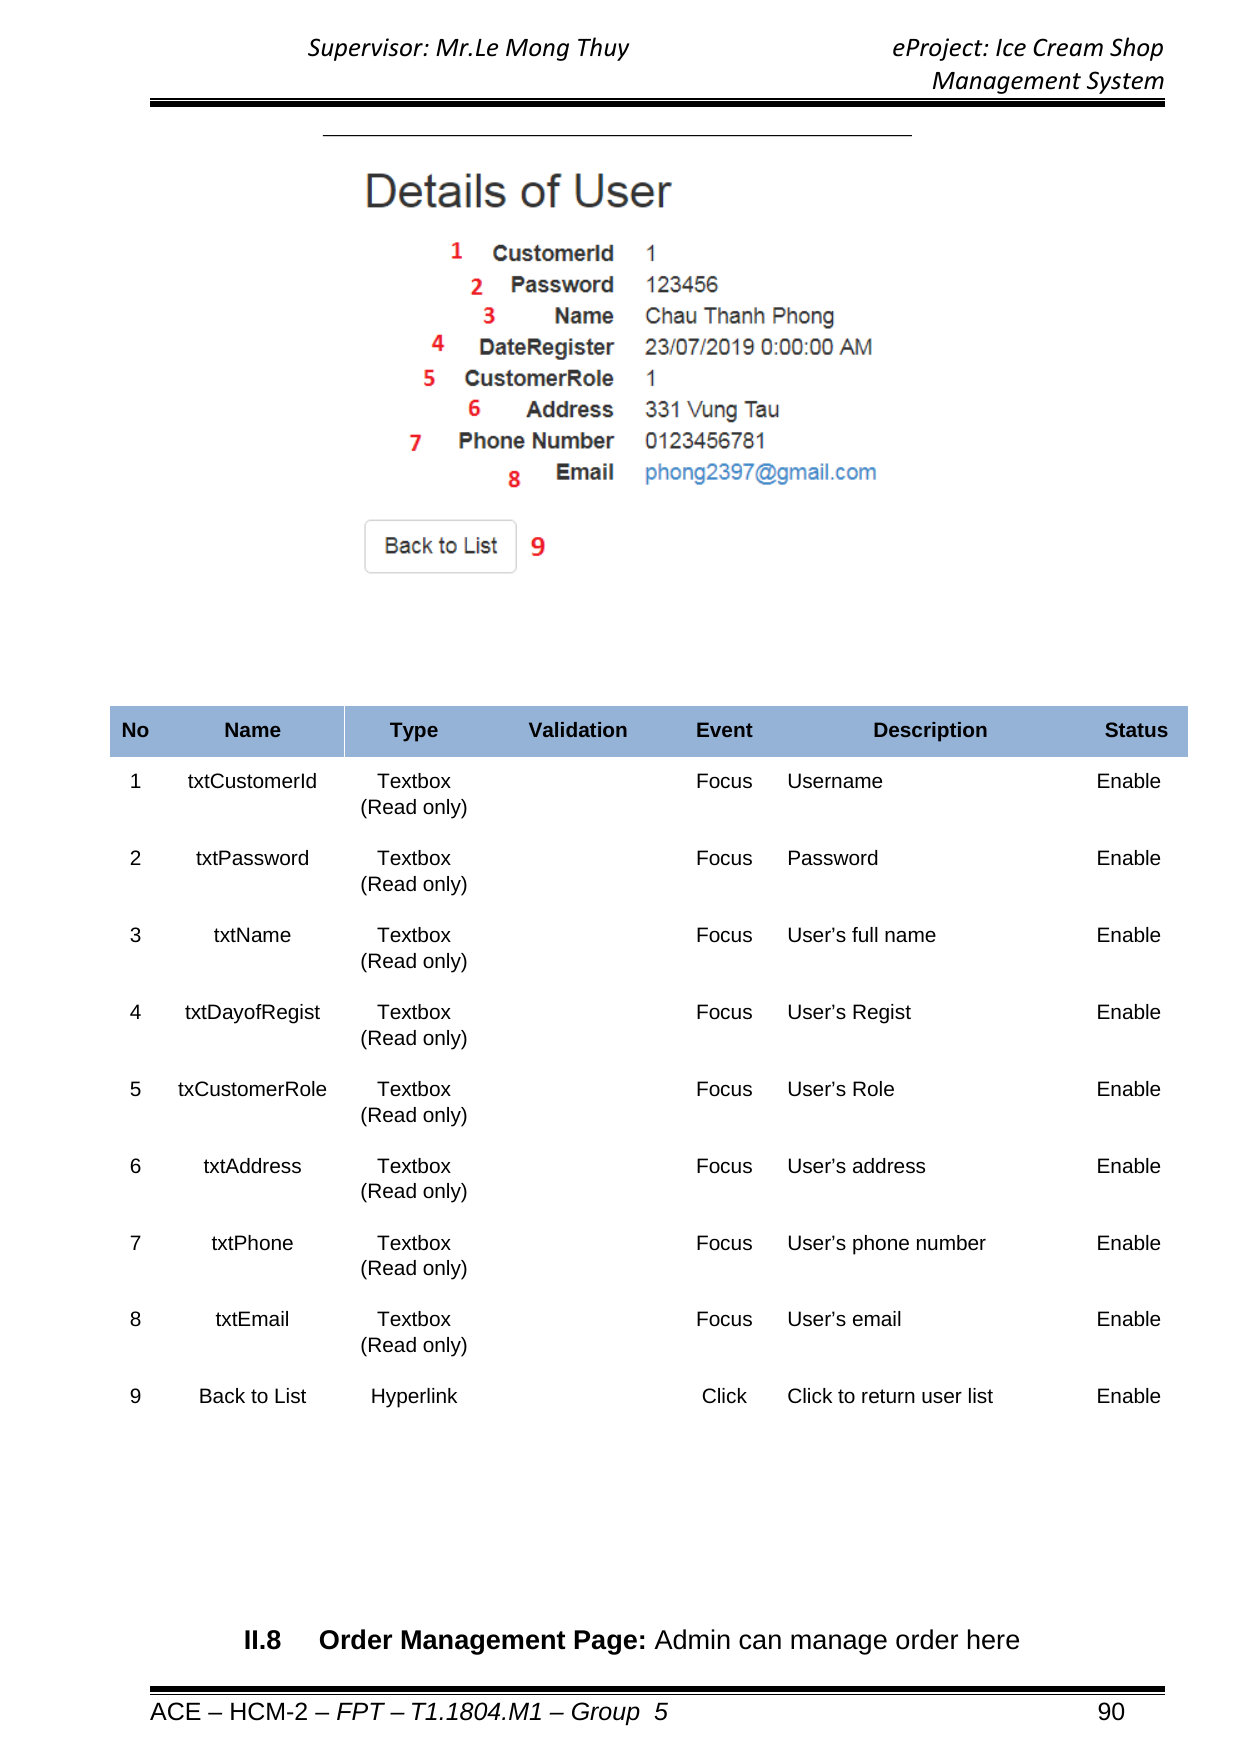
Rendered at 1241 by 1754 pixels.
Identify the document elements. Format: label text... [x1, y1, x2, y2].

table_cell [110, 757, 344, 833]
list Order Management Page: Admin can manage order here [244, 1624, 1165, 1656]
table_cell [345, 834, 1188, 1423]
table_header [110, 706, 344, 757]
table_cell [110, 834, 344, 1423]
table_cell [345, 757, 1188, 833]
picture [322, 135, 912, 586]
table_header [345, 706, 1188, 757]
